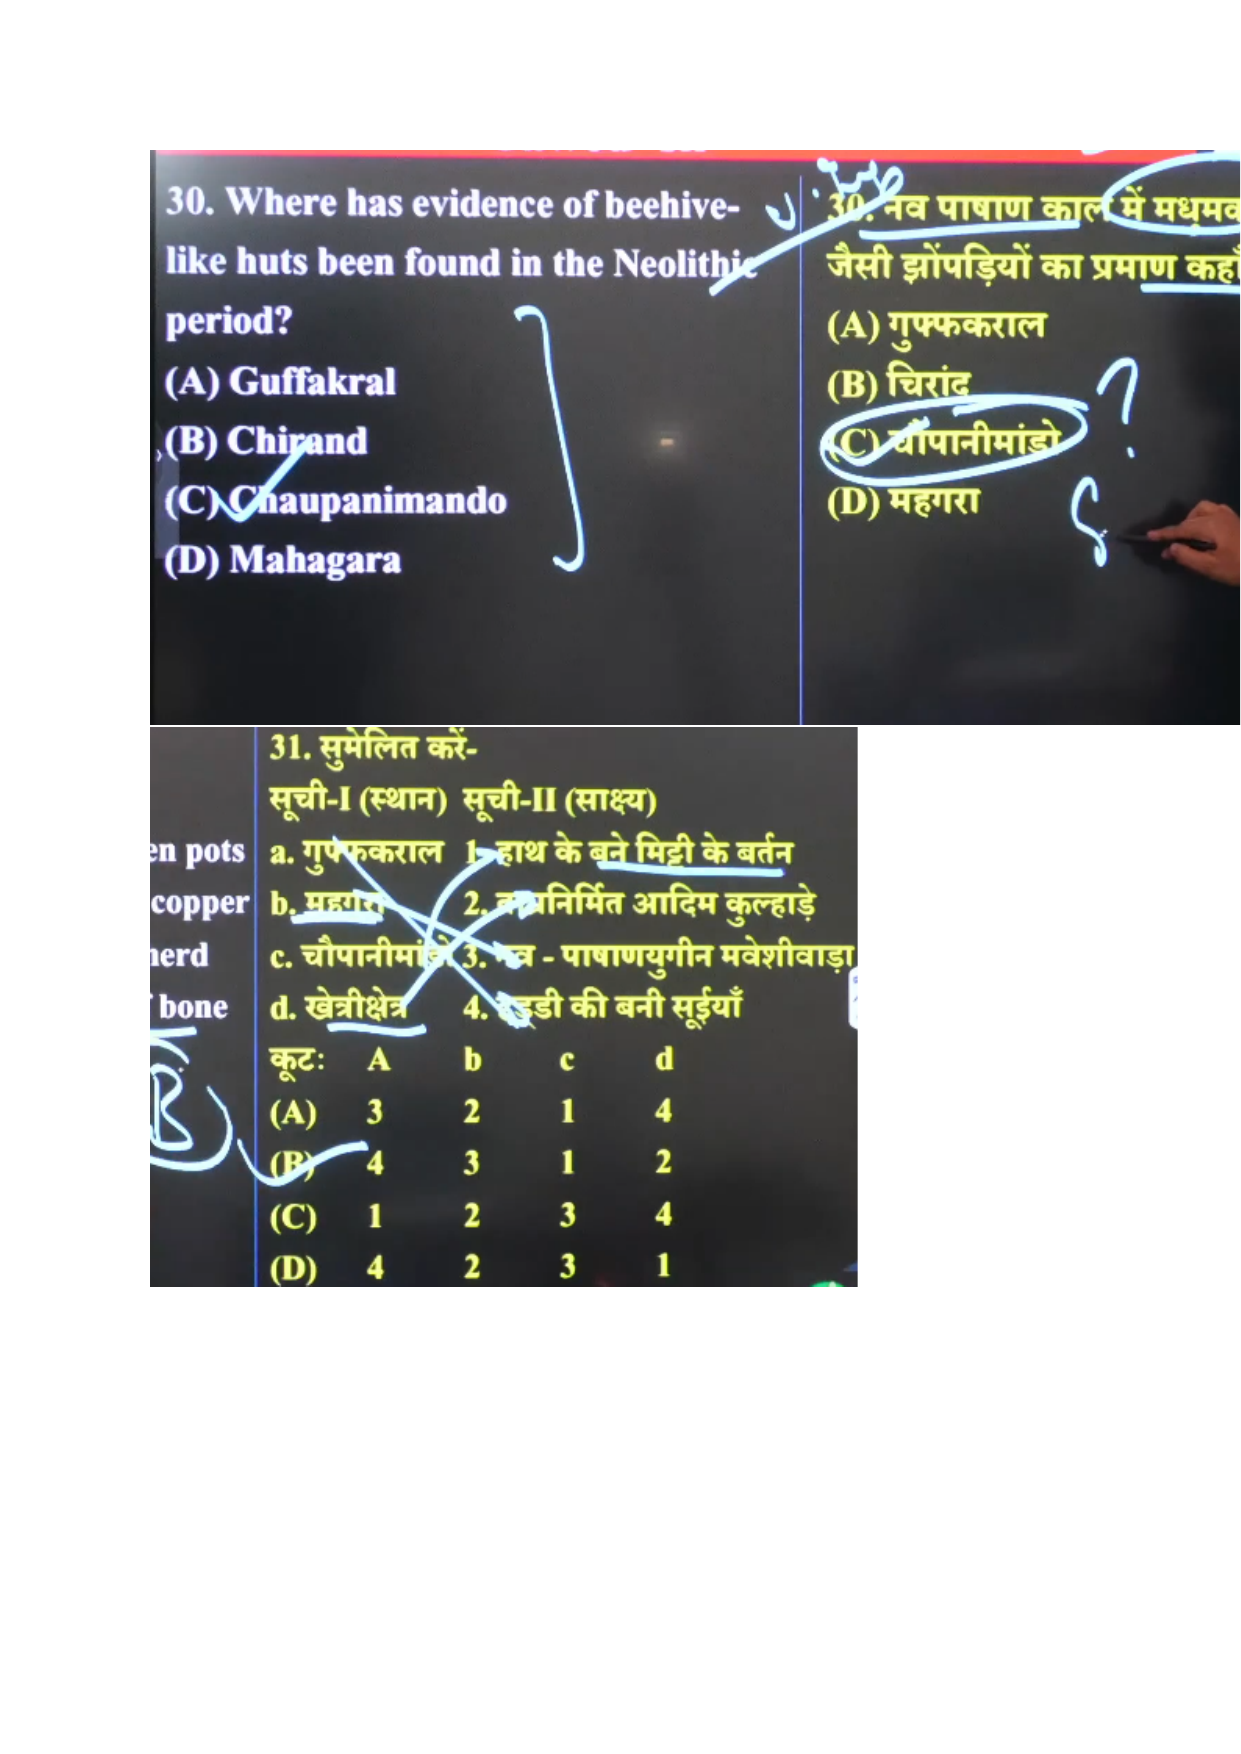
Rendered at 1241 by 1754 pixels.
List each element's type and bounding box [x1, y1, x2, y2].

picture [150, 727, 858, 1287]
picture [150, 150, 1241, 725]
